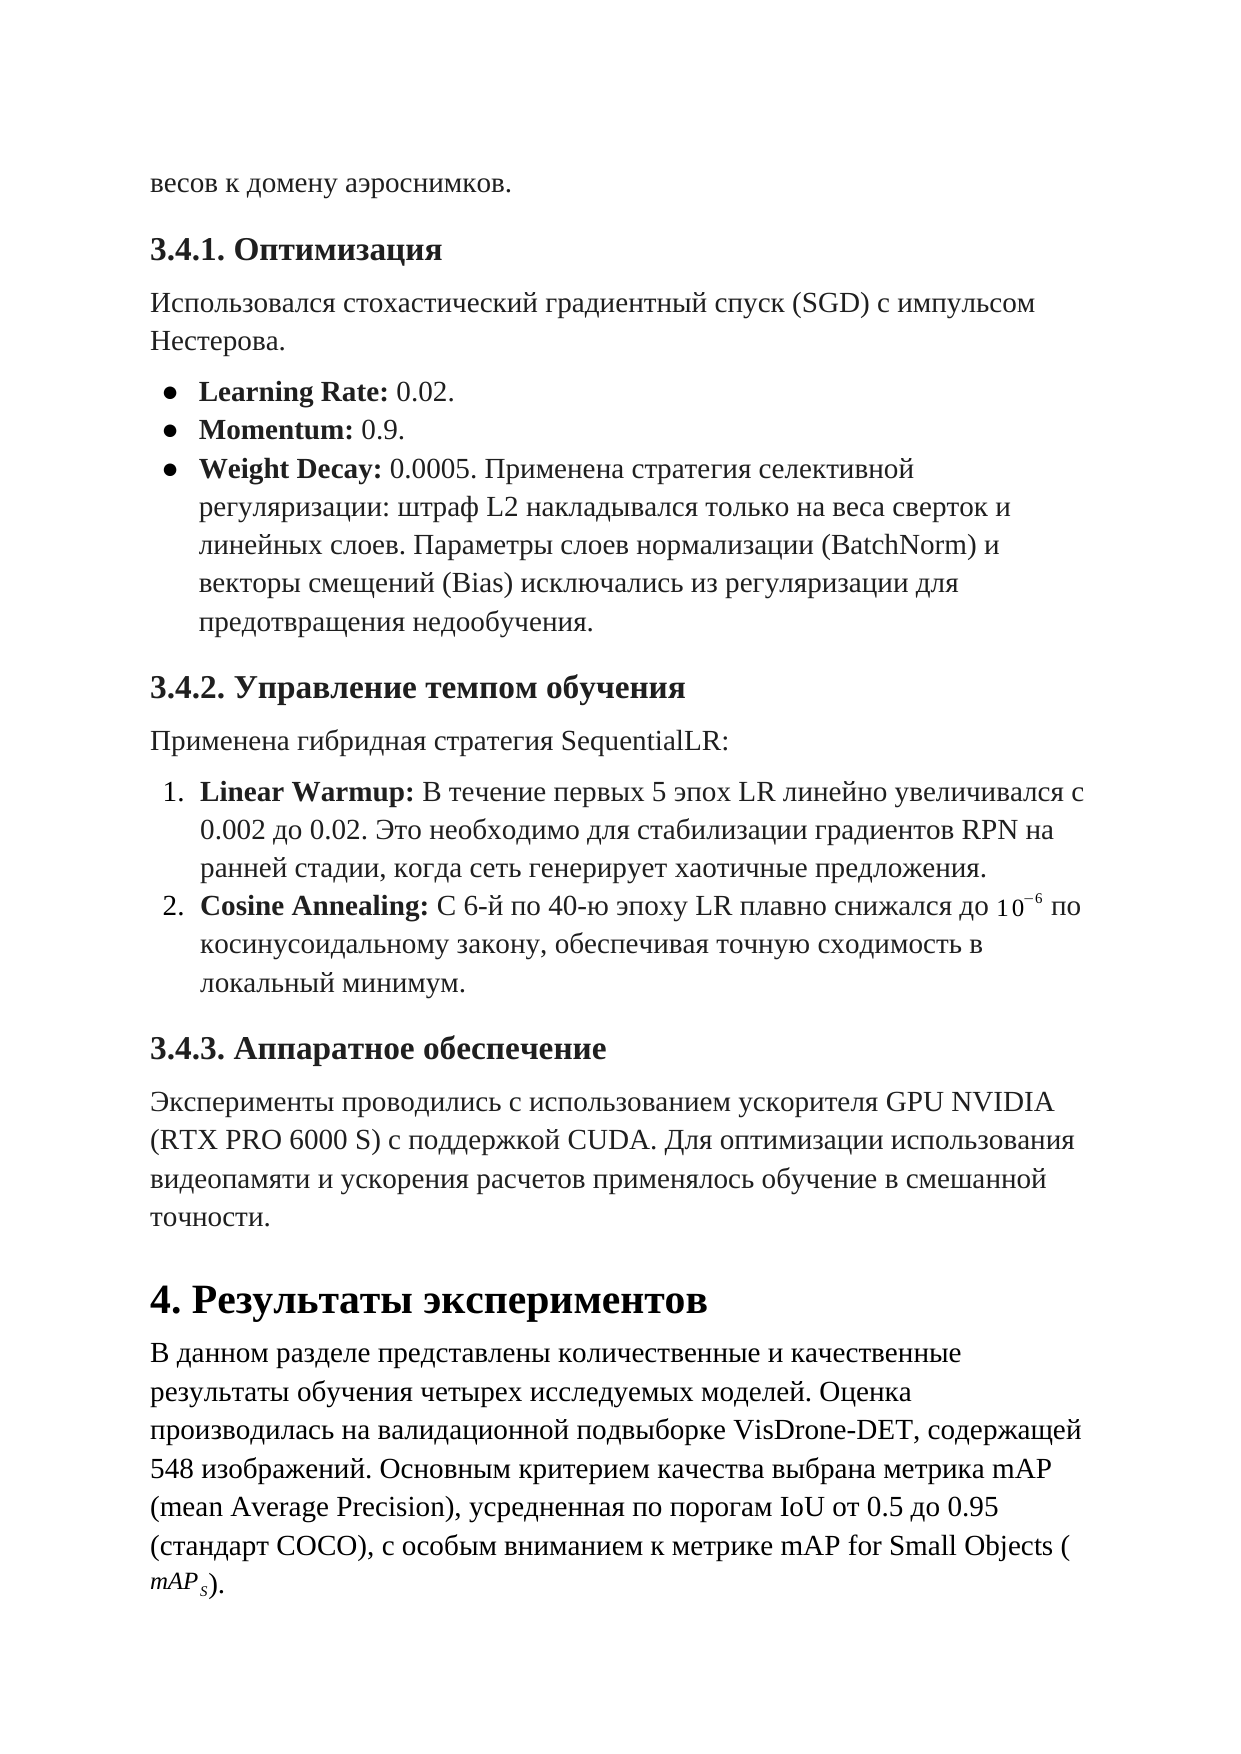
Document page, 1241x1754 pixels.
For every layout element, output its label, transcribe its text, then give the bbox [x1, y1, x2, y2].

subtitle 4. Результаты экспериментов [150, 1275, 1090, 1323]
subtitle 3.4.1. Оптимизация [150, 229, 1090, 267]
text Применена гибридная стратегия SequentialLR: [150, 723, 1090, 757]
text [150, 166, 1090, 199]
list Momentum: 0.9. [161, 412, 1090, 446]
subtitle 3.4.2. Управление темпом обучения [150, 667, 1090, 705]
list Learning Rate: 0.02. [161, 374, 1090, 408]
list Weight Decay: 0.0005. Применена стратегия селективной регуляризации: штраф L2 накладывался только на веса сверток и линейных слоев. Параметры слоев нормализации (BatchNorm) и векторы смещений (Bias) исключались из регуляризации для предотвращения недообучения. [161, 451, 1090, 637]
text В данном разделе представлены количественные и качественные результаты обучения четырех исследуемых моделей. Оценка производилась на валидационной подвыборке VisDrone-DET, содержащей 548 изображений. Основным критерием качества выбрана метрика mAP (mean Average Precision), усредненная по порогам IoU от 0.5 до 0.95 (стандарт COCO), с особым вниманием к метрике mAP for Small Objects (). [150, 1335, 1090, 1601]
list Linear Warmup: В течение первых 5 эпох LR линейно увеличивался с 0.002 до 0.02. Это необходимо для стабилизации градиентов RPN на ранней стадии, когда сеть генерирует хаотичные предложения. [162, 774, 1090, 884]
list Cosine Annealing: С 6-й по 40-ю эпоху LR плавно снижался до по косинусоидальному закону, обеспечивая точную сходимость в локальный минимум. [162, 888, 1090, 998]
subtitle 3.4.3. Аппаратное обеспечение [150, 1028, 1090, 1066]
text Использовался стохастический градиентный спуск (SGD) с импульсом Нестерова. [150, 285, 1090, 357]
text Эксперименты проводились с использованием ускорителя GPU NVIDIA (RTX PRO 6000 S) с поддержкой CUDA. Для оптимизации использования видеопамяти и ускорения расчетов применялось обучение в смешанной точности. [150, 1084, 1090, 1232]
